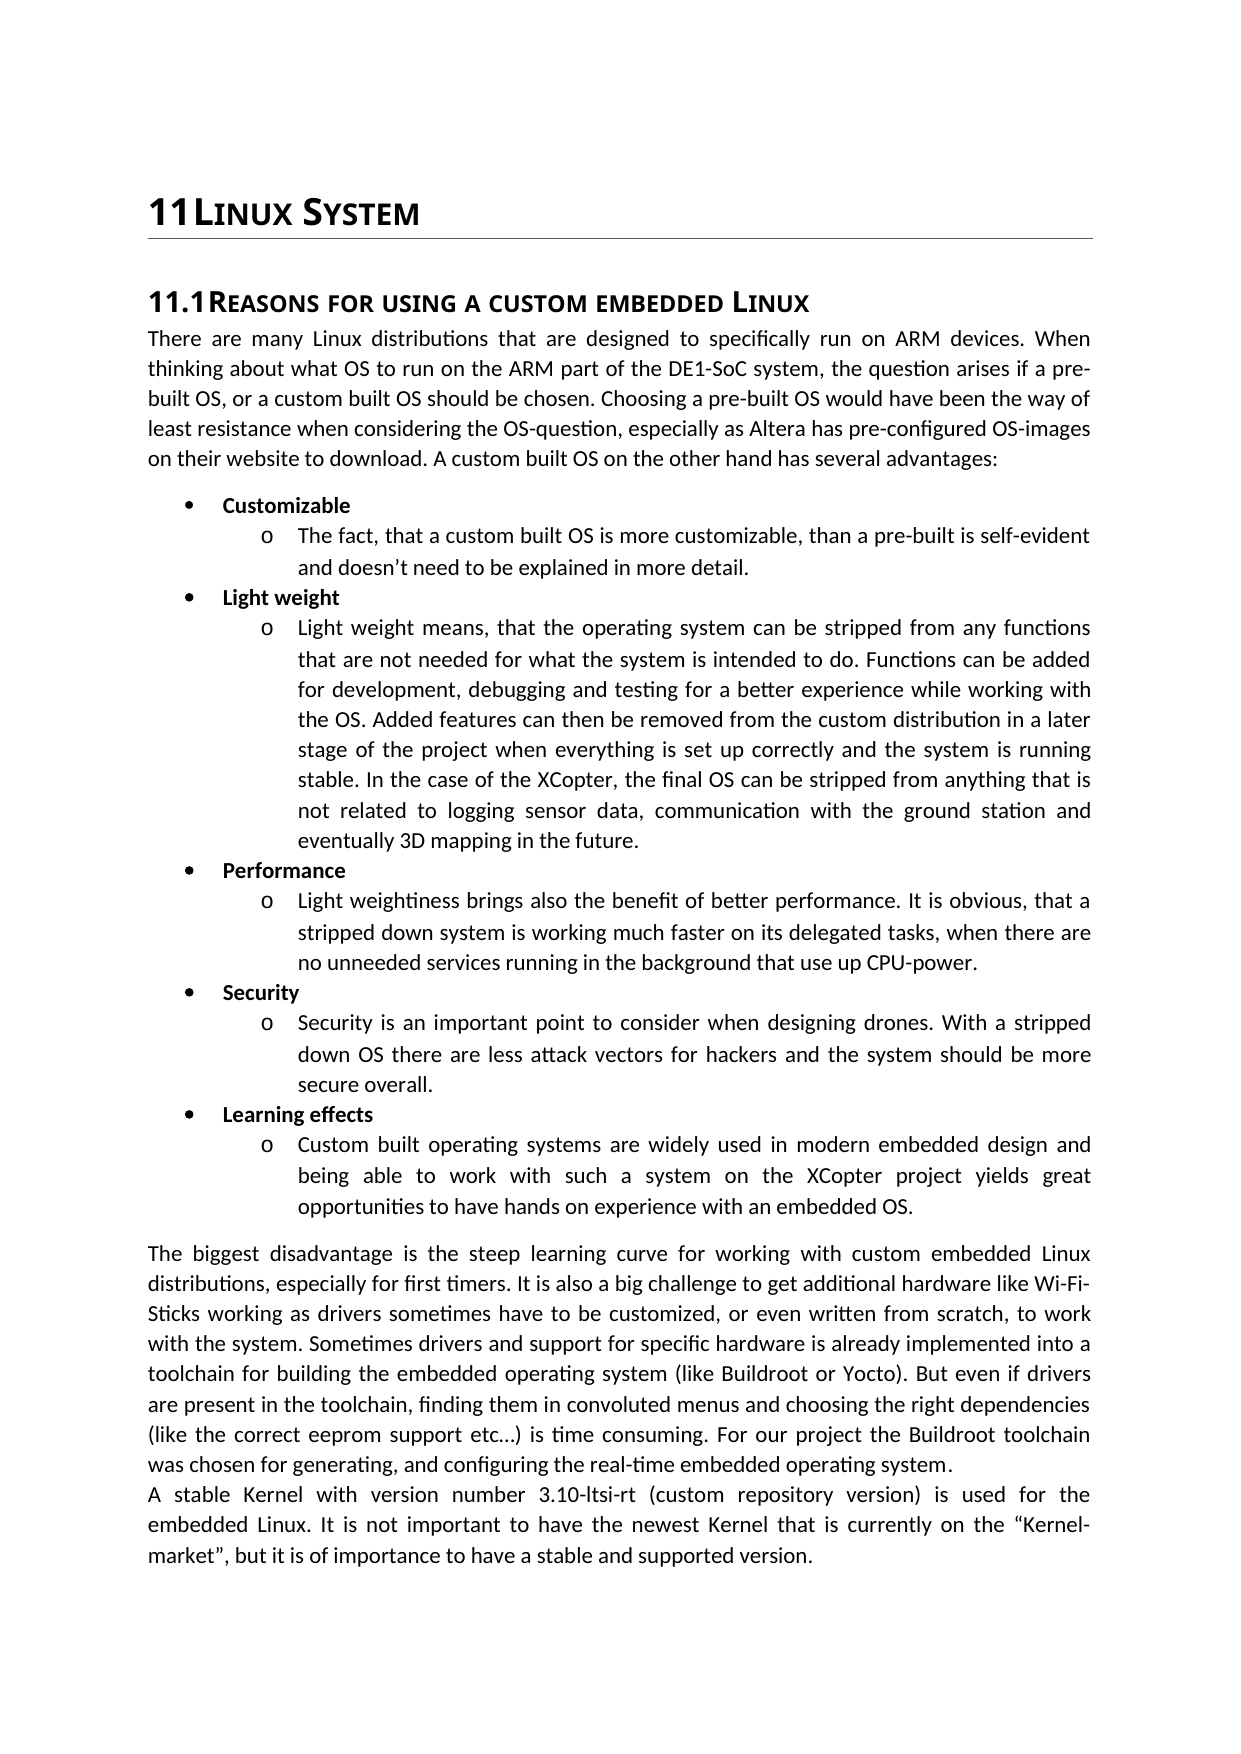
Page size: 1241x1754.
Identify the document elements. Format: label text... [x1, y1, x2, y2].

text The biggest disadvantage is the steep learning curve for working with custom embedded Linux distributions, especially for first timers. It is also a big challenge to get additional hardware like Wi-Fi-Sticks working as drivers sometimes have to be customized, or even written from scratch, to work with the system. Sometimes drivers and support for specific hardware is already implemented into a toolchain for building the embedded operating system (like Buildroot or Yocto). But even if drivers are present in the toolchain, finding them in convoluted menus and choosing the right dependencies (like the correct eeprom support etc…) is time consuming. For our project the Buildroot toolchain was chosen for generating, and configuring the real-time embedded operating system. A stable Kernel with version number 3.10-ltsi-rt (custom repository version) is used for the embedded Linux. It is not important to have the newest Kernel that is currently on the “Kernel-market”, but it is of importance to have a stable and supported version. [148, 1239, 1093, 1569]
list The fact, that a custom built OS is more customizable, than a pre-built is self-evident and doesn’t need to be explained in more detail. [260, 522, 1093, 581]
list Security [185, 978, 1093, 1006]
list Learning effects [185, 1100, 1093, 1128]
list Security is an important point to consider when designing drones. With a stripped down OS there are less attack vectors for hackers and the system should be more secure overall. [260, 1008, 1093, 1098]
list Performance [185, 856, 1093, 884]
list Custom built operating systems are widely used in modern embedded design and being able to work with such a system on the XCopter project yields great opportunities to have hands on experience with an embedded OS. [260, 1130, 1093, 1220]
list Light weight means, that the operating system can be stripped from any functions that are not needed for what the system is intended to do. Functions can be added for development, debugging and testing for a better experience while working with the OS. Added features can then be removed from the custom distribution in a later stage of the project when everything is set up correctly and the system is running stable. In the case of the XCopter, the final OS can be stripped from anything that is not related to logging sensor data, communication with the ground station and eventually 3D mapping in the future. [260, 613, 1093, 854]
list Light weight [185, 583, 1093, 611]
list Customizable [185, 491, 1093, 519]
text There are many Linux distributions that are designed to specifically run on ARM devices. When thinking about what OS to run on the ARM part of the DE1-SoC system, the question arises if a pre-built OS, or a custom built OS should be chosen. Choosing a pre-built OS would have been the way of least resistance when considering the OS-question, especially as Altera has pre-configured OS-images on their website to download. A custom built OS on the other hand has several advantages: [148, 324, 1093, 472]
subtitle Reasons for using a custom embedded Linux [148, 281, 1093, 321]
subtitle Linux System [148, 185, 1093, 238]
list Light weightiness brings also the benefit of better performance. It is obvious, that a stripped down system is working much faster on its delegated tasks, when there are no unneeded services running in the background that use up CPU-power. [260, 886, 1093, 976]
